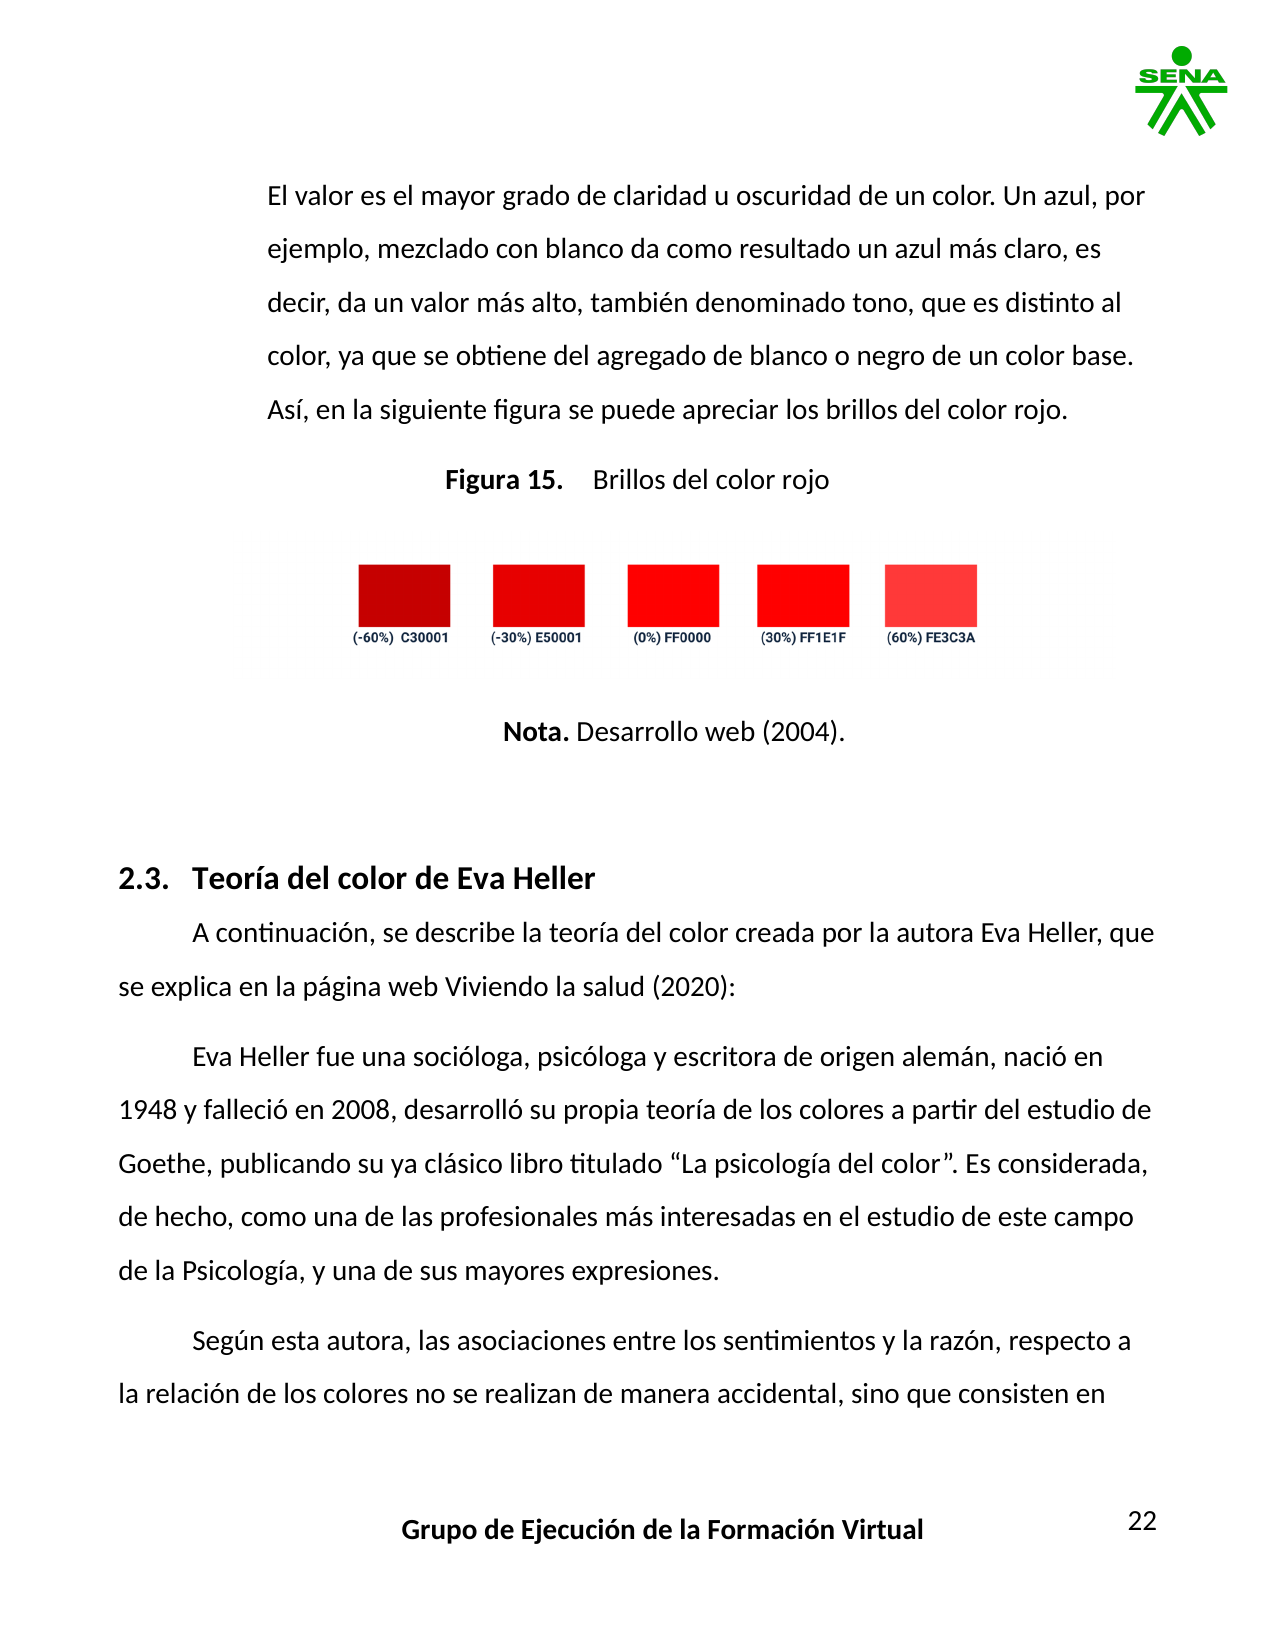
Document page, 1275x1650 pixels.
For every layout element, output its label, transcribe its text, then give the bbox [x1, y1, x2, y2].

text A continuación, se describe la teoría del color creada por la autora Eva Heller, que se explica en la página web Viviendo la salud (2020): [118, 914, 1157, 1003]
subtitle Teoría del color de Eva Heller [118, 857, 1157, 898]
picture [1135, 46, 1228, 136]
text Nota. Desarrollo web (2004). [118, 713, 1157, 748]
text Eva Heller fue una socióloga, psicóloga y escritora de origen alemán, nació en 1948 y falleció en 2008, desarrolló su propia teoría de los colores a partir del estudio de Goethe, publicando su ya clásico libro titulado “La psicología del color”. Es considerada, de hecho, como una de las profesionales más interesadas en el estudio de este campo de la Psicología, y una de sus mayores expresiones. [118, 1038, 1157, 1287]
text Brillos del color rojo [118, 461, 1157, 497]
list El valor es el mayor grado de claridad u oscuridad de un color. Un azul, por ejemplo, mezclado con blanco da como resultado un azul más claro, es decir, da un valor más alto, también denominado tono, que es distinto al color, ya que se obtiene del agregado de blanco o negro de un color base. Así, en la siguiente figura se puede apreciar los brillos del color rojo. [267, 177, 1157, 427]
picture [232, 531, 1117, 679]
